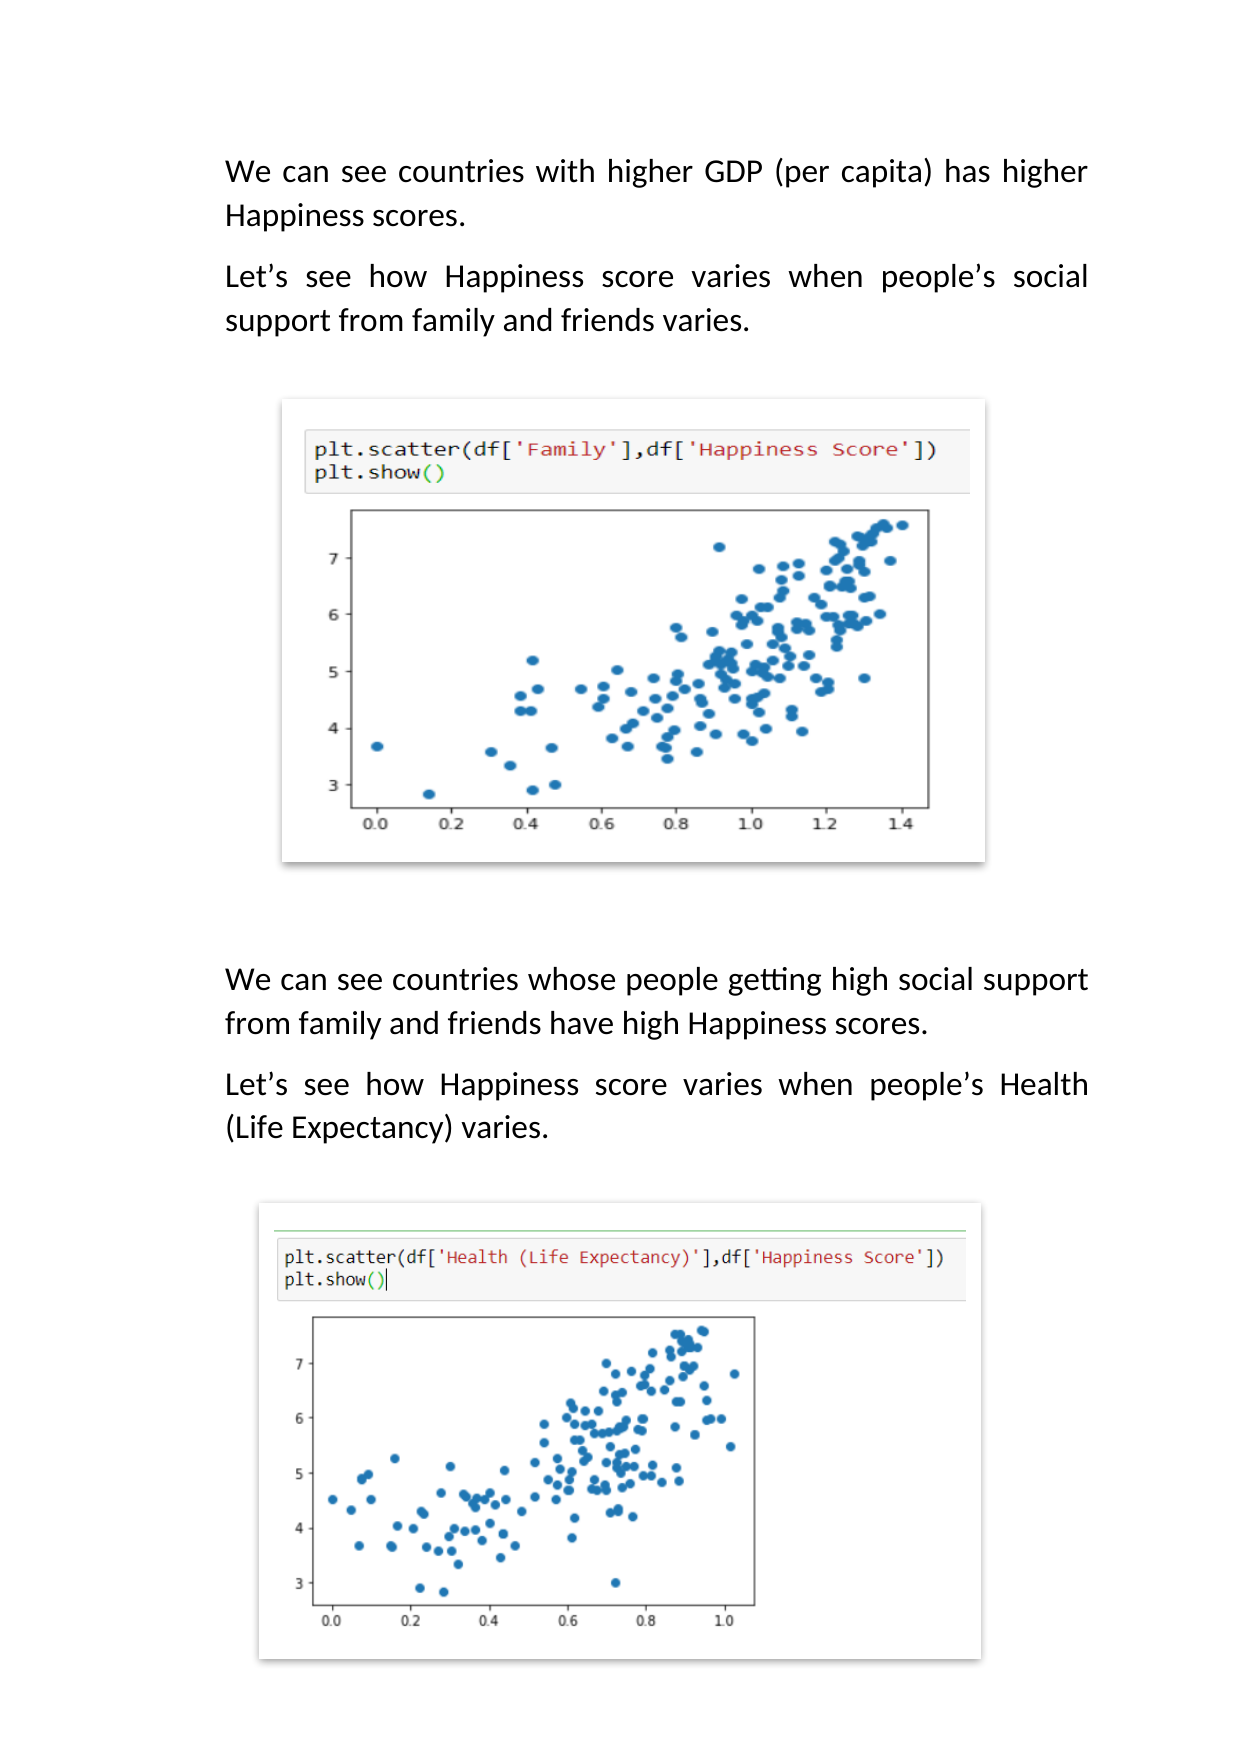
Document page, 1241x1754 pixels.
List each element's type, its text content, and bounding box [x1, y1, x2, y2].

picture [297, 414, 970, 848]
text We can see countries with higher GDP (per capita) has higher Happiness scores. [225, 150, 1090, 235]
text Let’s see how Happiness score varies when people’s social support from family and friends varies. [225, 254, 1090, 339]
text Let’s see how Happiness score varies when people’s Health (Life Expectancy) varies. [225, 1063, 1090, 1147]
text We can see countries whose people getting high social support from family and friends have high Happiness scores. [225, 958, 1090, 1043]
picture [274, 1218, 966, 1644]
